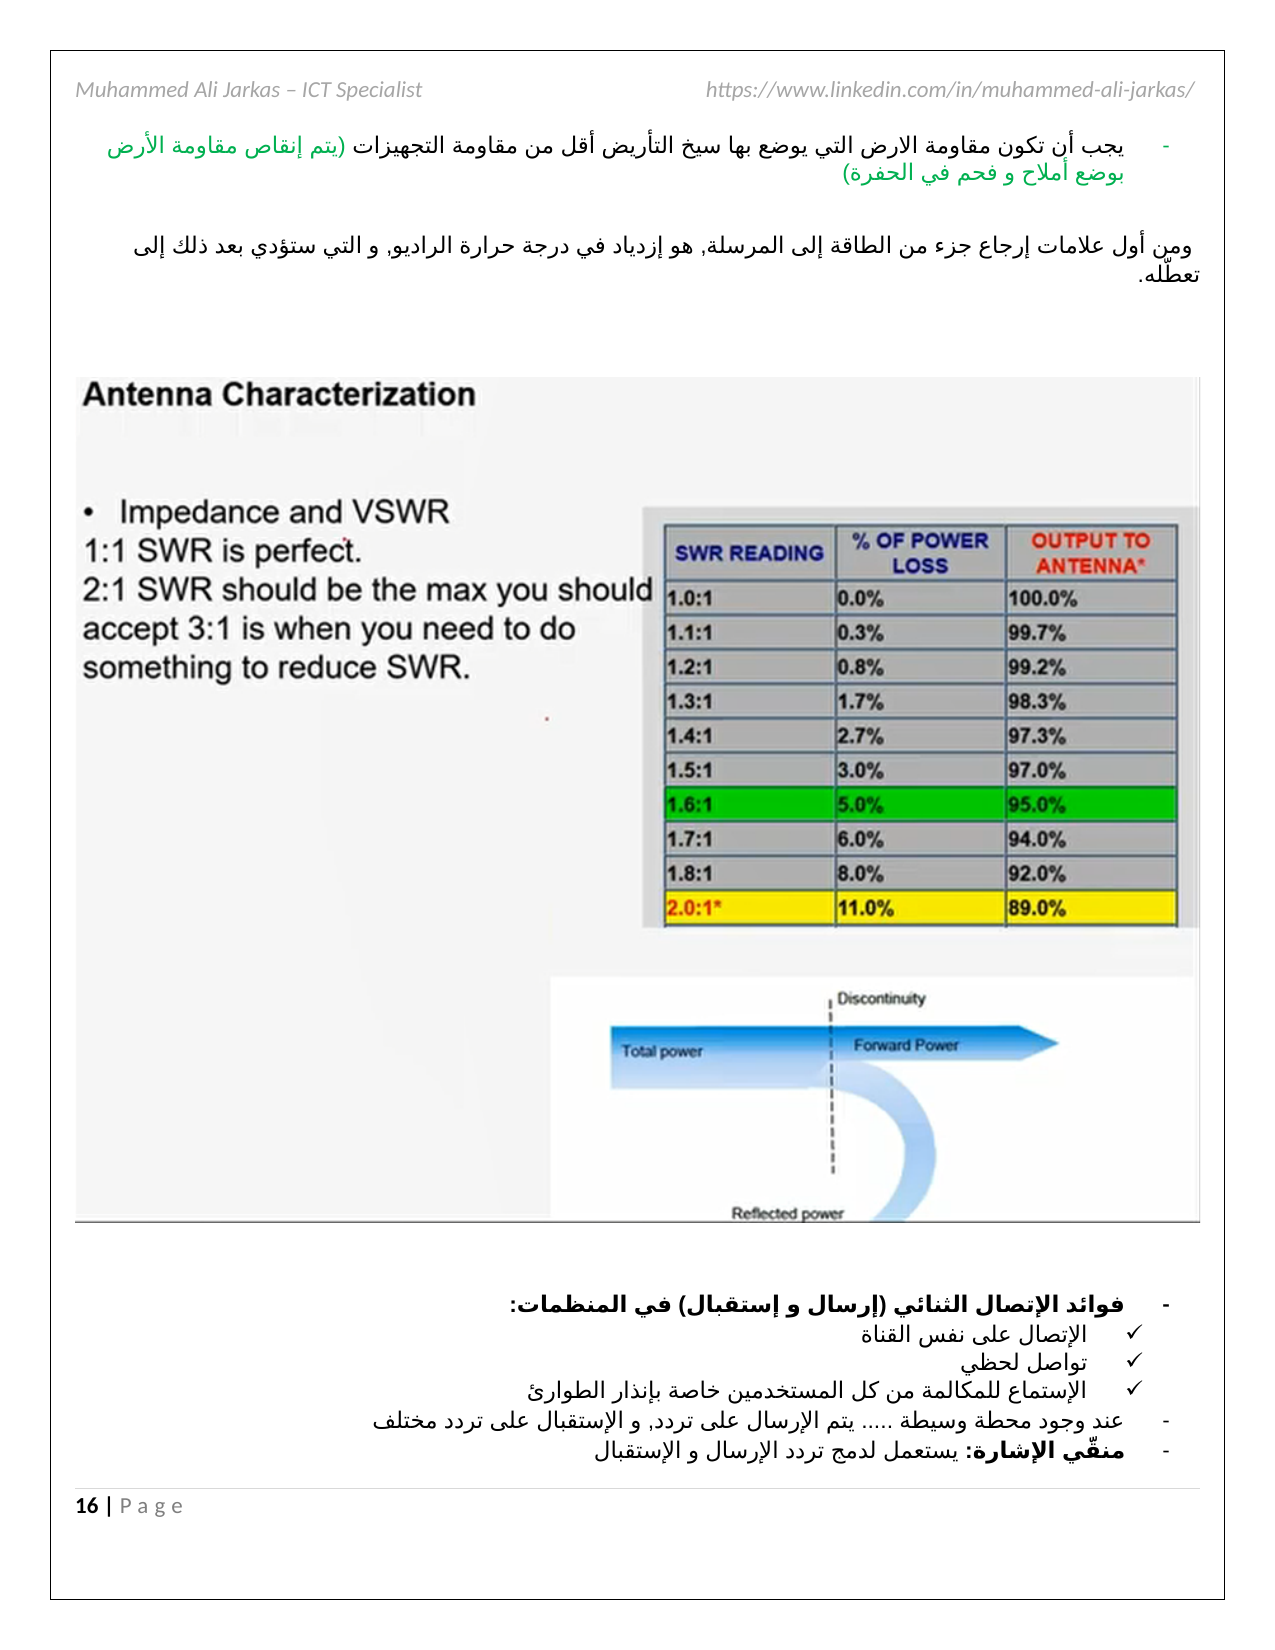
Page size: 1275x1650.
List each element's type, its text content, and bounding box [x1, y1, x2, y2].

list منقّي الإشارة: يستعمل لدمج تردد الإرسال و الإستقبال [75, 1436, 1162, 1464]
picture [75, 377, 1200, 1223]
text ومن أول علامات إرجاع جزء من الطاقة إلى المرسلة, هو إزدياد في درجة حرارة الراديو, و التي ستؤدي بعد ذلك إلى تعطّله. [75, 232, 1200, 287]
list يجب أن تكون مقاومة الارض التي يوضع بها سيخ التأريض أقل من مقاومة التجهيزات (يتم إنقاص مقاومة الأرض بوضع أملاح و فحم في الحفرة) [75, 131, 1162, 185]
list تواصل لحظي [75, 1349, 1125, 1375]
list فوائد الإتصال الثنائي (إرسال و إستقبال) في المنظمات: [75, 1290, 1162, 1318]
list عند وجود محطة وسيطة ..... يتم الإرسال على تردد, و الإستقبال على تردد مختلف [75, 1406, 1162, 1434]
list الإتصال على نفس القناة [75, 1321, 1125, 1347]
list الإستماع للمكالمة من كل المستخدمين خاصة بإنذار الطوارئ [75, 1377, 1125, 1404]
